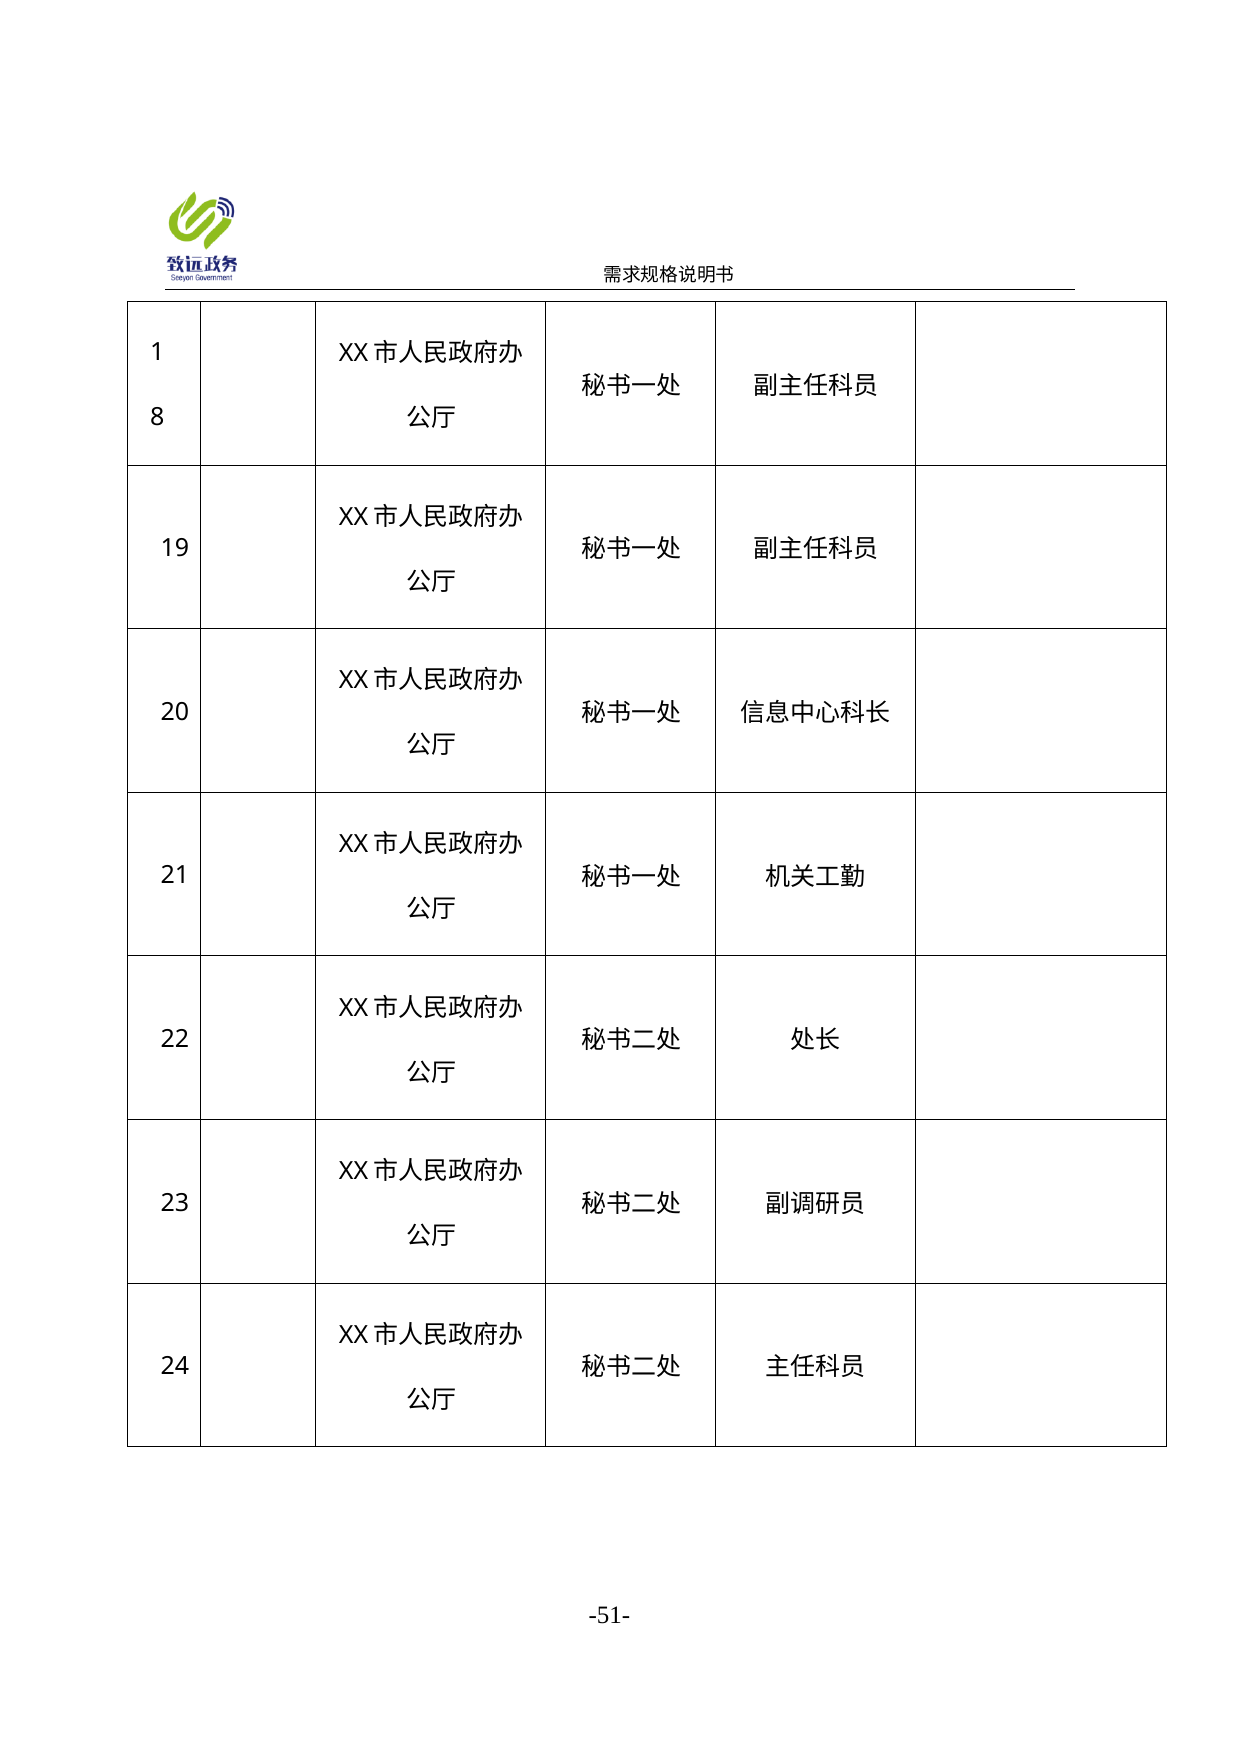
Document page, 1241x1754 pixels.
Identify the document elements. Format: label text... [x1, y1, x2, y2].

table_cell XX市人民政府办公厅 [316, 793, 545, 955]
table_cell 21 [128, 793, 200, 955]
table_cell 副主任科员 [716, 302, 915, 465]
picture [165, 190, 238, 282]
table_cell 20 [128, 629, 200, 792]
table_cell 副主任科员 [716, 466, 915, 628]
table_cell XX市人民政府办公厅 [316, 466, 545, 628]
table_cell 秘书一处 [546, 629, 715, 792]
table_cell 22 [128, 956, 200, 1119]
table_cell [916, 1120, 1166, 1282]
table_cell [916, 629, 1166, 792]
table_cell [916, 466, 1166, 628]
table_cell 19 [128, 466, 200, 628]
table_cell XX市人民政府办公厅 [316, 629, 545, 792]
table_cell [916, 793, 1166, 955]
table_cell [201, 302, 315, 465]
table_cell [916, 956, 1166, 1119]
table_cell XX市人民政府办公厅 [316, 1284, 545, 1446]
table_cell [916, 1284, 1166, 1446]
table_cell 信息中心科长 [716, 629, 915, 792]
table_cell 24 [128, 1284, 200, 1446]
table_cell [916, 302, 1166, 465]
table_cell [201, 956, 315, 1119]
table_cell XX市人民政府办公厅 [316, 302, 545, 465]
table_cell XX市人民政府办公厅 [316, 1120, 545, 1282]
table_cell 秘书二处 [546, 1120, 715, 1282]
table_cell [201, 1120, 315, 1282]
table_cell 副调研员 [716, 1120, 915, 1282]
table_cell [201, 1284, 315, 1446]
table_cell [201, 466, 315, 628]
table_cell 秘书一处 [546, 302, 715, 465]
table_cell [201, 793, 315, 955]
table_cell 秘书二处 [546, 956, 715, 1119]
table_cell 23 [128, 1120, 200, 1282]
table_cell XX市人民政府办公厅 [316, 956, 545, 1119]
table_cell 机关工勤 [716, 793, 915, 955]
table_cell [201, 629, 315, 792]
table_cell 18 [128, 302, 200, 465]
table_cell 秘书一处 [546, 466, 715, 628]
table_cell 处长 [716, 956, 915, 1119]
table_cell 秘书二处 [546, 1284, 715, 1446]
table_cell 主任科员 [716, 1284, 915, 1446]
table_cell 秘书一处 [546, 793, 715, 955]
